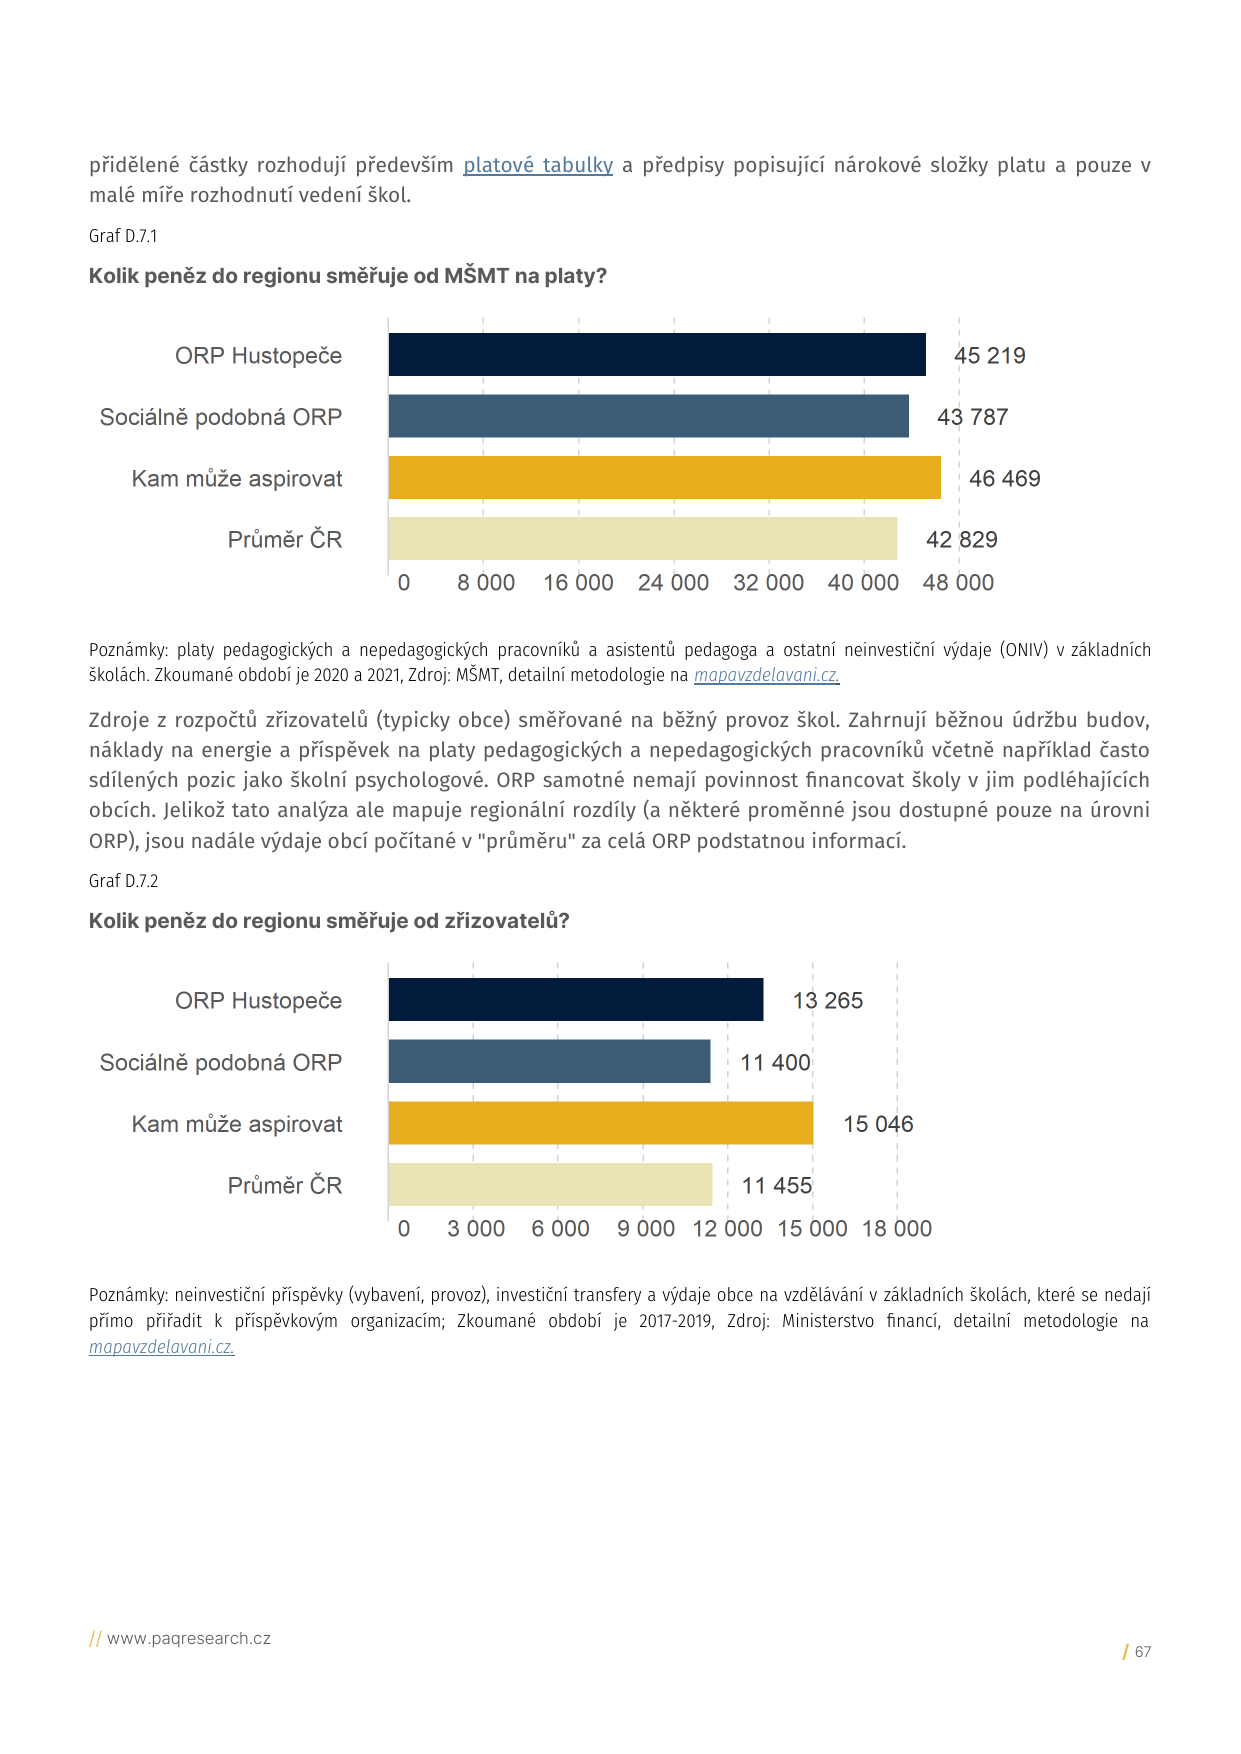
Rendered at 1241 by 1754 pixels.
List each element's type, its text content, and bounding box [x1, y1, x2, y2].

text Kolik peněz do regionu směřuje od MŠMT na platy? [89, 263, 1152, 288]
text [89, 148, 1152, 208]
text Poznámky: platy pedagogických a nepedagogických pracovníků a asistentů pedagoga a ostatní neinvestiční výdaje (ONIV) v základních školách. Zkoumané období je 2020 a 2021, Zdroj: MŠMT, detailní metodologie na mapavzdelavani.cz. [89, 638, 1152, 687]
picture [88, 935, 1139, 1268]
text Graf D.7.1 [89, 225, 1152, 247]
text Zdroje z rozpočtů zřizovatelů (typicky obce) směřované na běžný provoz škol. Zahrnují běžnou údržbu budov, náklady na energie a příspěvek na platy pedagogických a nepedagogických pracovníků včetně například často sdílených pozic jako školní psychologové. ORP samotné nemají povinnost financovat školy v jim podléhajících obcích. Jelikož tato analýza ale mapuje regionální rozdíly (a některé proměnné jsou dostupné pouze na úrovni ORP), jsou nadále výdaje obcí počítané v "průměru" za celá ORP podstatnou informací. [89, 703, 1152, 854]
text Kolik peněz do regionu směřuje od zřizovatelů? [89, 909, 1152, 934]
text Graf D.7.2 [89, 870, 1152, 893]
picture [88, 290, 1139, 622]
text Poznámky: neinvestiční příspěvky (vybavení, provoz), investiční transfery a výdaje obce na vzdělávání v základních školách, které se nedají přímo přiřadit k příspěvkovým organizacím; Zkoumané období je 2017-2019, Zdroj: Ministerstvo financí, detailní metodologie na mapavzdelavani.cz. [89, 1284, 1152, 1358]
